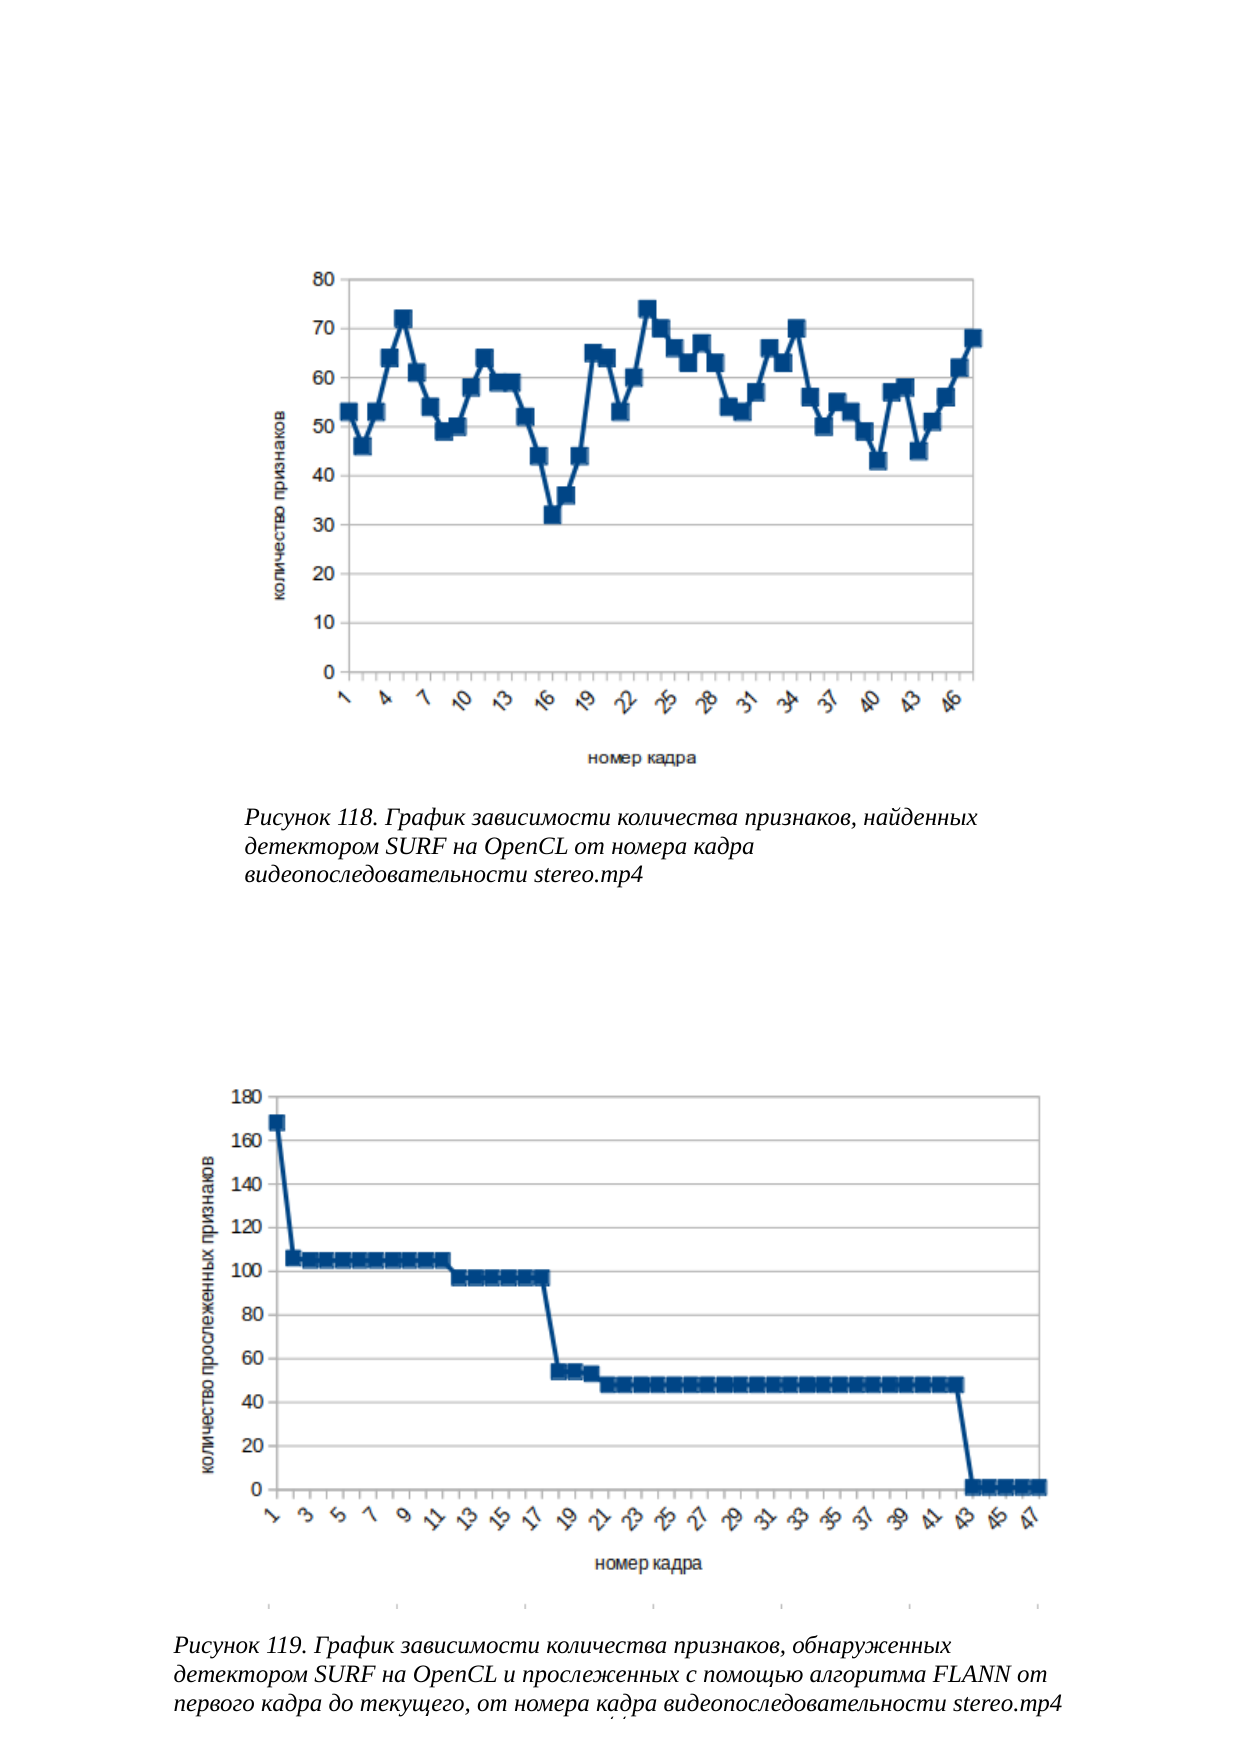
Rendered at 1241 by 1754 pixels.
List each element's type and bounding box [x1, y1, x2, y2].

picture [244, 269, 996, 781]
picture [173, 1074, 1067, 1609]
